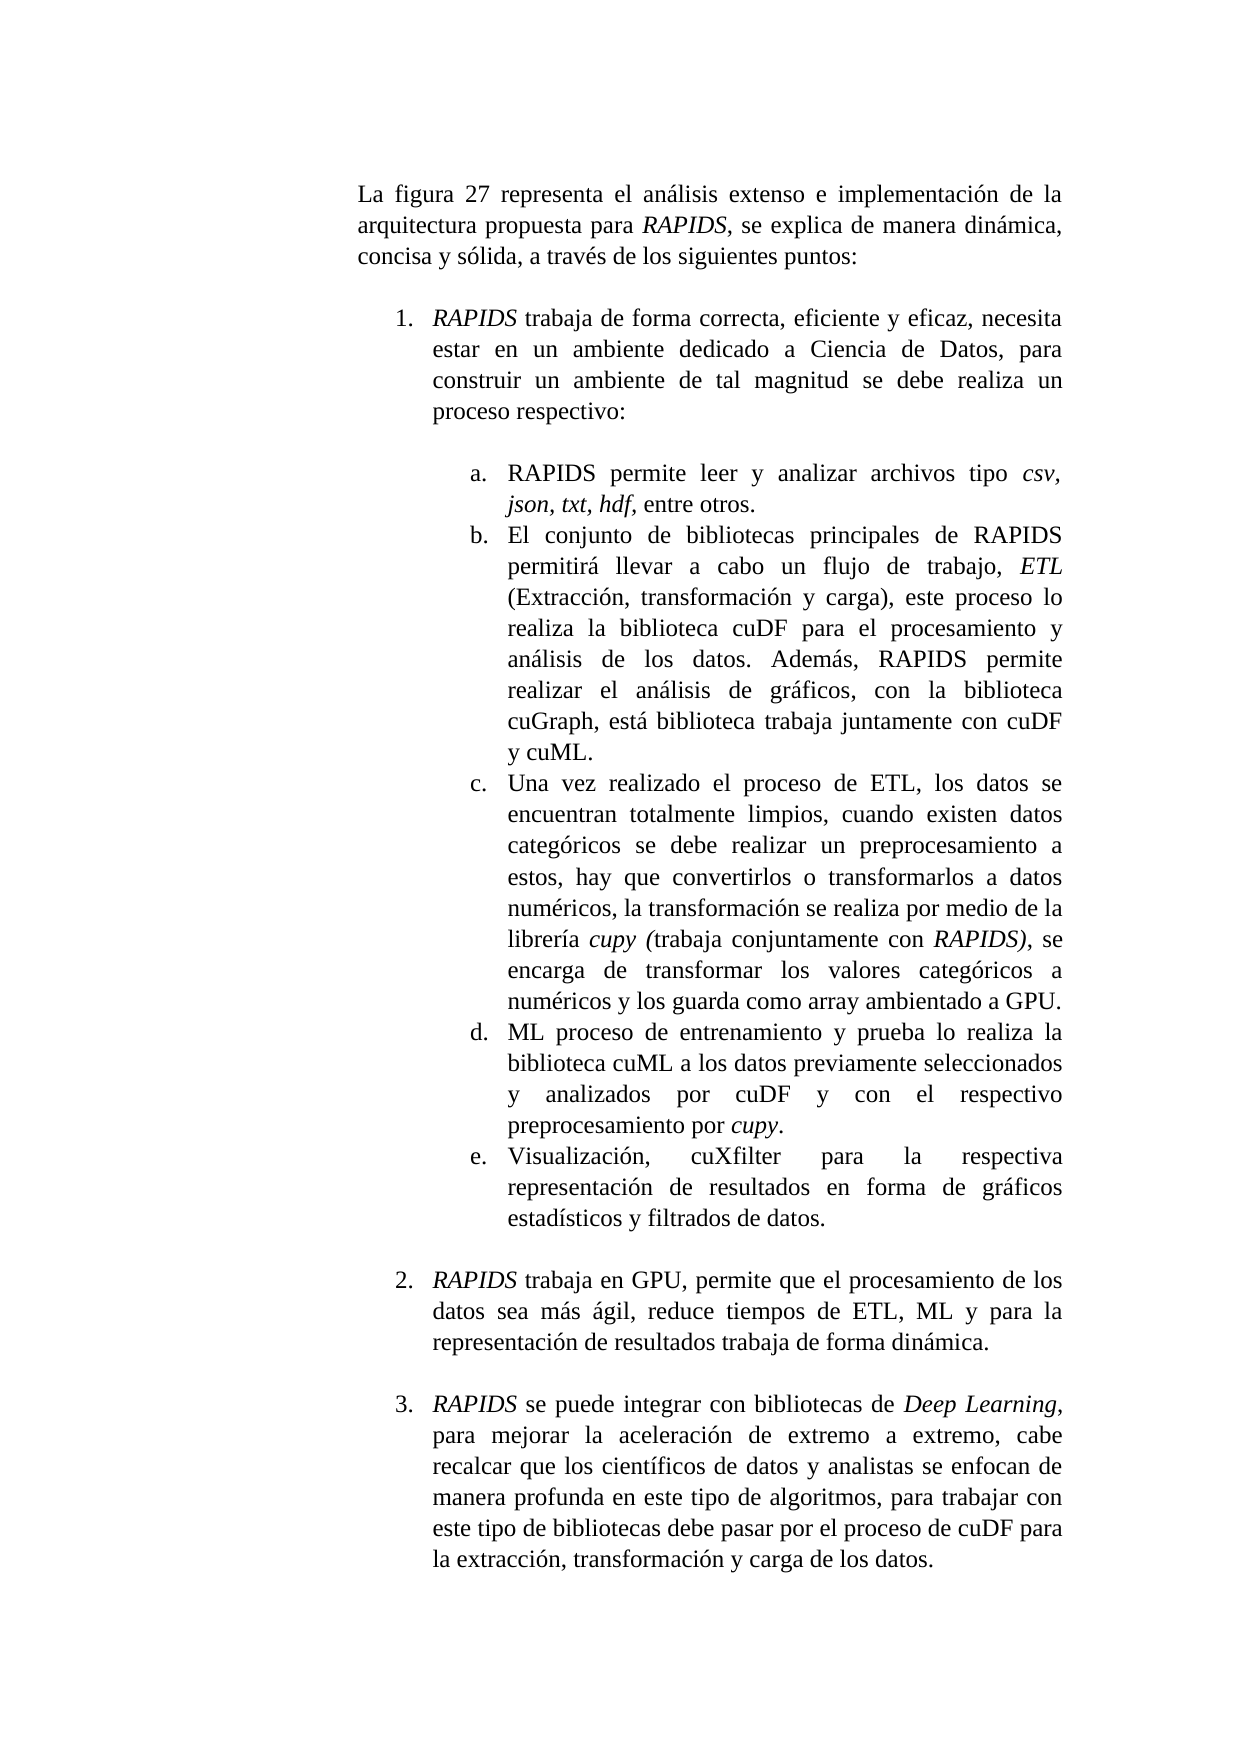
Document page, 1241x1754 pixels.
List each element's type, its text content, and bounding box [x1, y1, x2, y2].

list La figura 27 representa el análisis extenso e implementación de la arquitectura propuesta para RAPIDS, se explica de manera dinámica, concisa y sólida, a través de los siguientes puntos: [357, 179, 1063, 269]
list El conjunto de bibliotecas principales de RAPIDS permitirá llevar a cabo un flujo de trabajo, ETL (Extracción, transformación y carga), este proceso lo realiza la biblioteca cuDF para el procesamiento y análisis de los datos. Además, RAPIDS permite realizar el análisis de gráficos, con la biblioteca cuGraph, está biblioteca trabaja juntamente con cuDF y cuML. [470, 520, 1063, 766]
list RAPIDS se puede integrar con bibliotecas de Deep Learning, para mejorar la aceleración de extremo a extremo, cabe recalcar que los científicos de datos y analistas se enfocan de manera profunda en este tipo de algoritmos, para trabajar con este tipo de bibliotecas debe pasar por el proceso de cuDF para la extracción, transformación y carga de los datos. [395, 1389, 1063, 1573]
list RAPIDS trabaja en GPU, permite que el procesamiento de los datos sea más ágil, reduce tiempos de ETL, ML y para la representación de resultados trabaja de forma dinámica. [395, 1265, 1063, 1356]
list Una vez realizado el proceso de ETL, los datos se encuentran totalmente limpios, cuando existen datos categóricos se debe realizar un preprocesamiento a estos, hay que convertirlos o transformarlos a datos numéricos, la transformación se realiza por medio de la librería cupy (trabaja conjuntamente con RAPIDS), se encarga de transformar los valores categóricos a numéricos y los guarda como array ambientado a GPU. [470, 768, 1063, 1014]
list RAPIDS trabaja de forma correcta, eficiente y eficaz, necesita estar en un ambiente dedicado a Ciencia de Datos, para construir un ambiente de tal magnitud se debe realiza un proceso respectivo: [395, 303, 1063, 425]
list ML proceso de entrenamiento y prueba lo realiza la biblioteca cuML a los datos previamente seleccionados y analizados por cuDF y con el respectivo preprocesamiento por cupy. [470, 1017, 1063, 1139]
list RAPIDS permite leer y analizar archivos tipo csv, json, txt, hdf, entre otros. [470, 458, 1063, 518]
list Visualización, cuXfilter para la respectiva representación de resultados en forma de gráficos estadísticos y filtrados de datos. [470, 1141, 1063, 1232]
